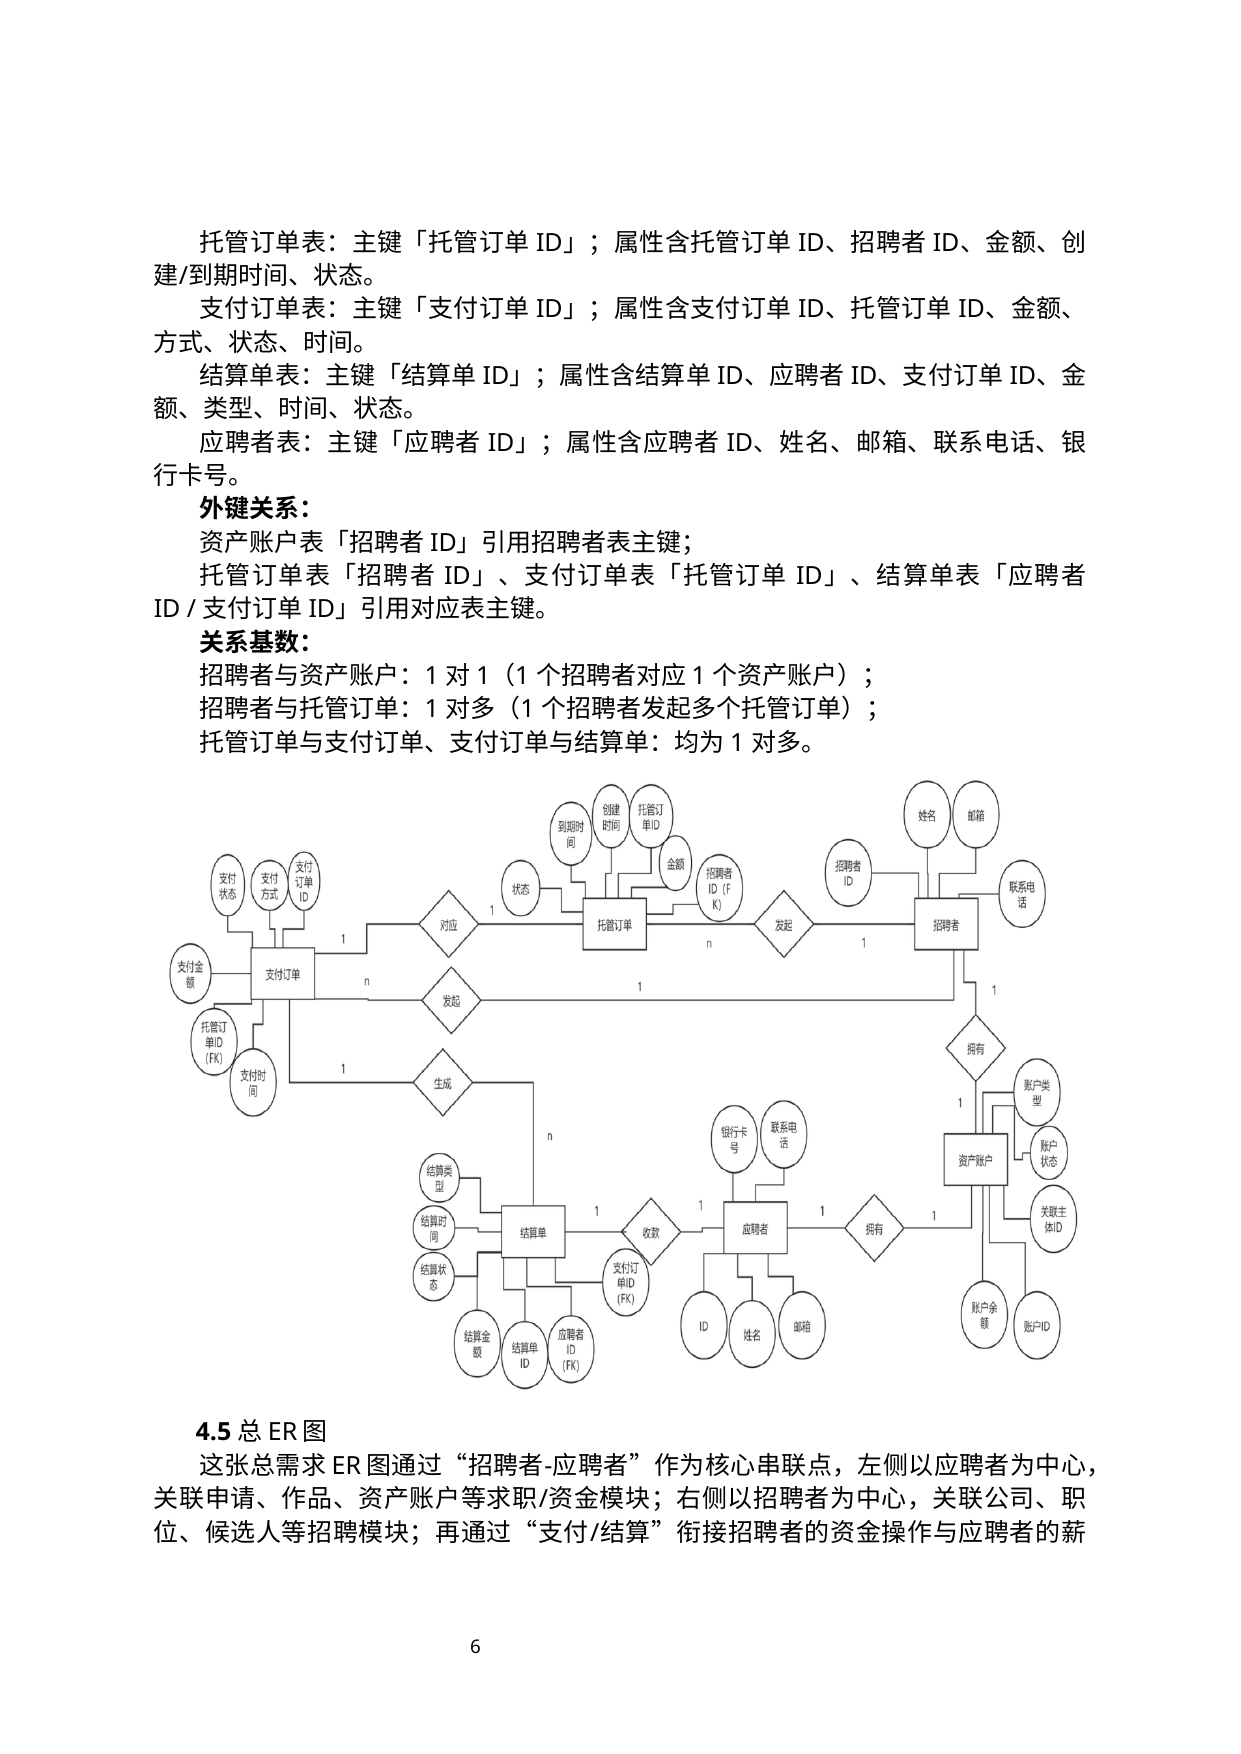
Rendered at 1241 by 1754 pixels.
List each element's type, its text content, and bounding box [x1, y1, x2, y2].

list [153, 1448, 1087, 1548]
list 外键关系： [153, 491, 1087, 524]
list 托管订单表「招聘者 ID」、支付订单表「托管订单 ID」、结算单表「应聘者 ID / 支付订单 ID」引用对应表主键。 [153, 558, 1087, 624]
list 招聘者与资产账户：1 对 1（1 个招聘者对应 1 个资产账户）； [153, 658, 1087, 691]
list 资产账户表「招聘者 ID」引用招聘者表主键； [153, 524, 1087, 558]
list 招聘者与托管订单：1 对多（1 个招聘者发起多个托管订单）； [153, 691, 1087, 724]
list 支付订单表：主键「支付订单 ID」；属性含支付订单 ID、托管订单 ID、金额、方式、状态、时间。 [153, 291, 1087, 358]
list 总ER图 [153, 1412, 1087, 1448]
list 关系基数： [153, 624, 1087, 658]
list 结算单表：主键「结算单 ID」；属性含结算单 ID、应聘者 ID、支付订单 ID、金额、类型、时间、状态。 [153, 358, 1087, 424]
list 应聘者表：主键「应聘者 ID」；属性含应聘者 ID、姓名、邮箱、联系电话、银行卡号。 [153, 424, 1087, 491]
list 托管订单表：主键「托管订单 ID」；属性含托管订单 ID、招聘者 ID、金额、创建/到期时间、状态。 [153, 224, 1087, 291]
list 托管订单与支付订单、支付订单与结算单：均为 1 对多。 [153, 724, 1087, 757]
picture [153, 757, 1093, 1412]
